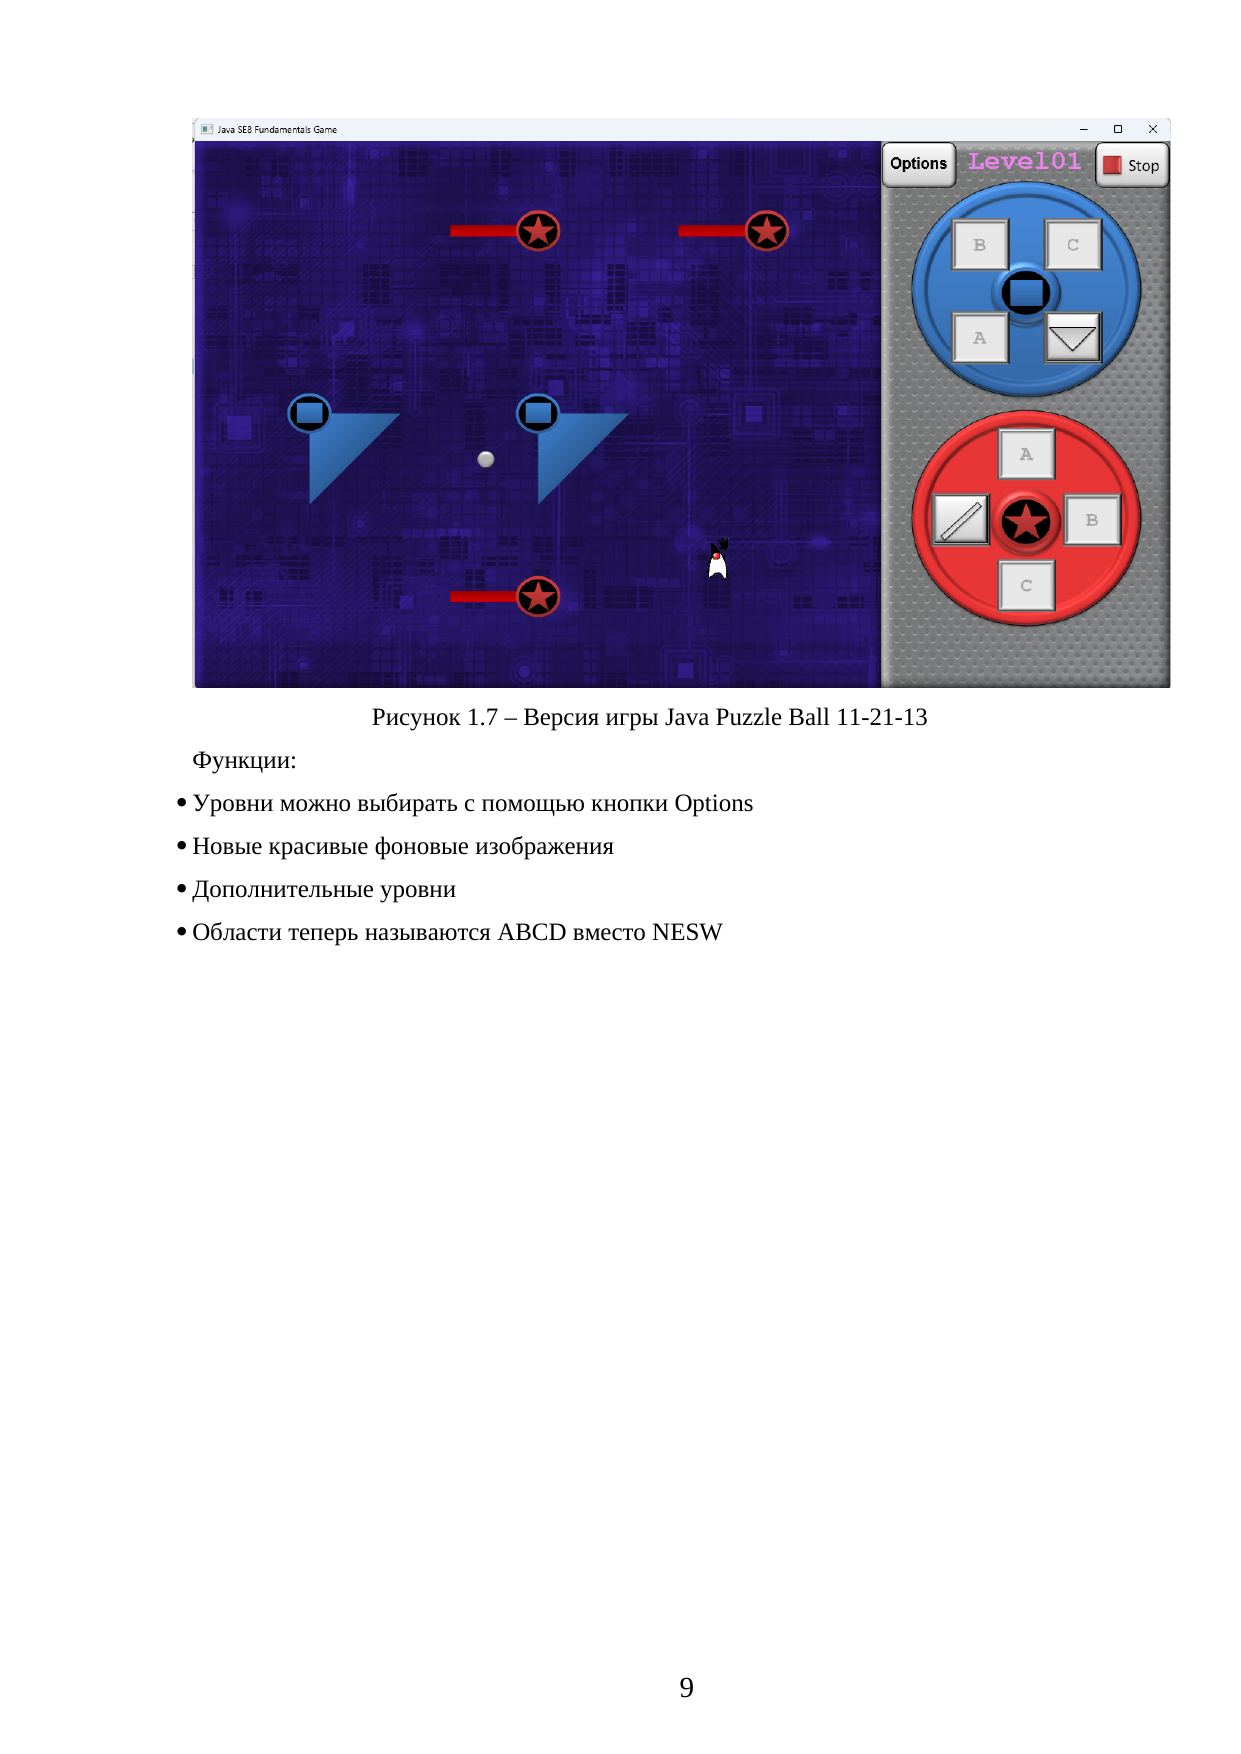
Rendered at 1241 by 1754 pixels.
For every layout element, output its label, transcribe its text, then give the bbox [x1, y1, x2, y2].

text Рисунок 1.7 – Версия игры Java Puzzle Ball 11-21-13 [118, 702, 1181, 731]
text Области теперь называются ABCD вместо NESW [118, 917, 1181, 946]
picture [192, 118, 1171, 688]
text Функции: [118, 745, 1181, 774]
text Новые красивые фоновые изображения [118, 831, 1181, 860]
text Дополнительные уровни [118, 874, 1181, 903]
text Уровни можно выбирать с помощью кнопки Options [118, 788, 1181, 817]
